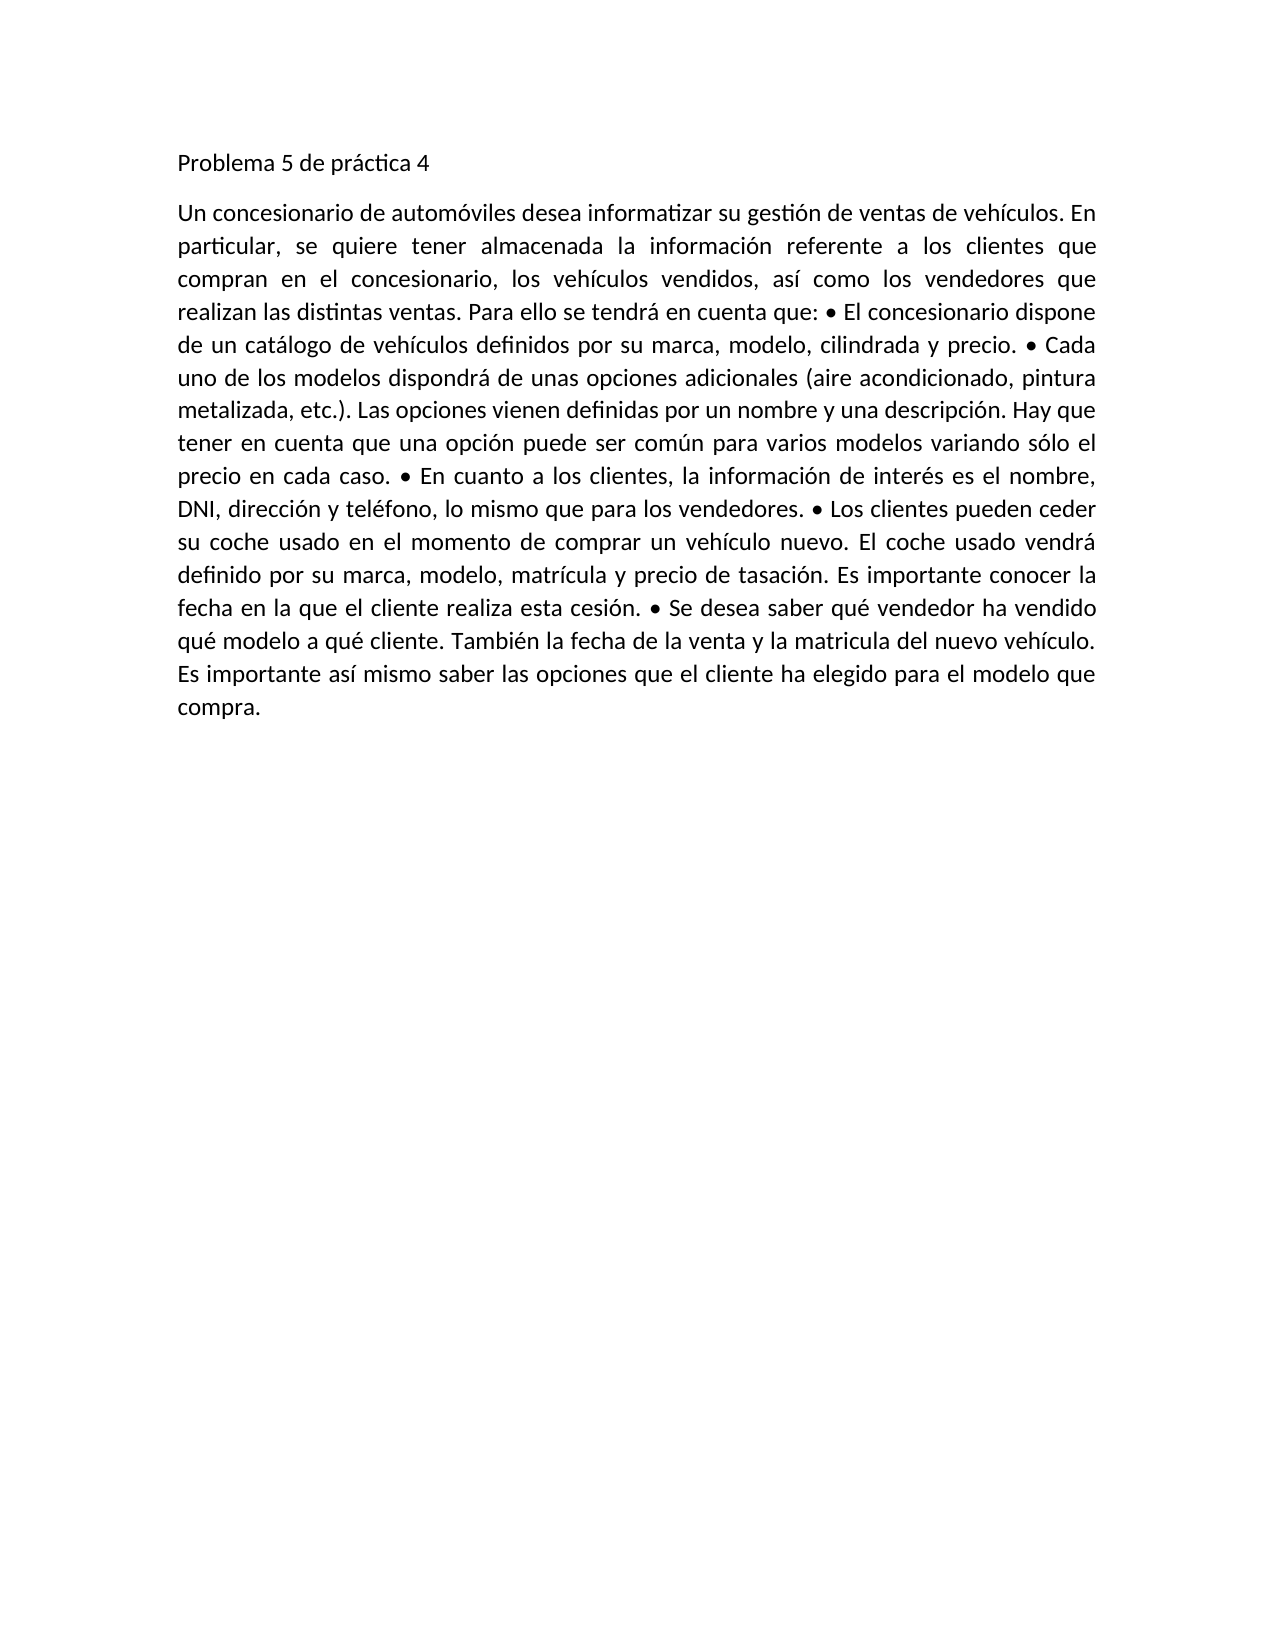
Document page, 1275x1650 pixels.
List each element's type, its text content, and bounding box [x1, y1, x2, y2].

text Problema 5 de práctica 4 [177, 148, 1098, 178]
text Un concesionario de automóviles desea informatizar su gestión de ventas de vehículos. En particular, se quiere tener almacenada la información referente a los clientes que compran en el concesionario, los vehículos vendidos, así como los vendedores que realizan las distintas ventas. Para ello se tendrá en cuenta que: • El concesionario dispone de un catálogo de vehículos definidos por su marca, modelo, cilindrada y precio. • Cada uno de los modelos dispondrá de unas opciones adicionales (aire acondicionado, pintura metalizada, etc.). Las opciones vienen definidas por un nombre y una descripción. Hay que tener en cuenta que una opción puede ser común para varios modelos variando sólo el precio en cada caso. • En cuanto a los clientes, la información de interés es el nombre, DNI, dirección y teléfono, lo mismo que para los vendedores. • Los clientes pueden ceder su coche usado en el momento de comprar un vehículo nuevo. El coche usado vendrá definido por su marca, modelo, matrícula y precio de tasación. Es importante conocer la fecha en la que el cliente realiza esta cesión. • Se desea saber qué vendedor ha vendido qué modelo a qué cliente. También la fecha de la venta y la matricula del nuevo vehículo. Es importante así mismo saber las opciones que el cliente ha elegido para el modelo que compra. [177, 197, 1098, 721]
